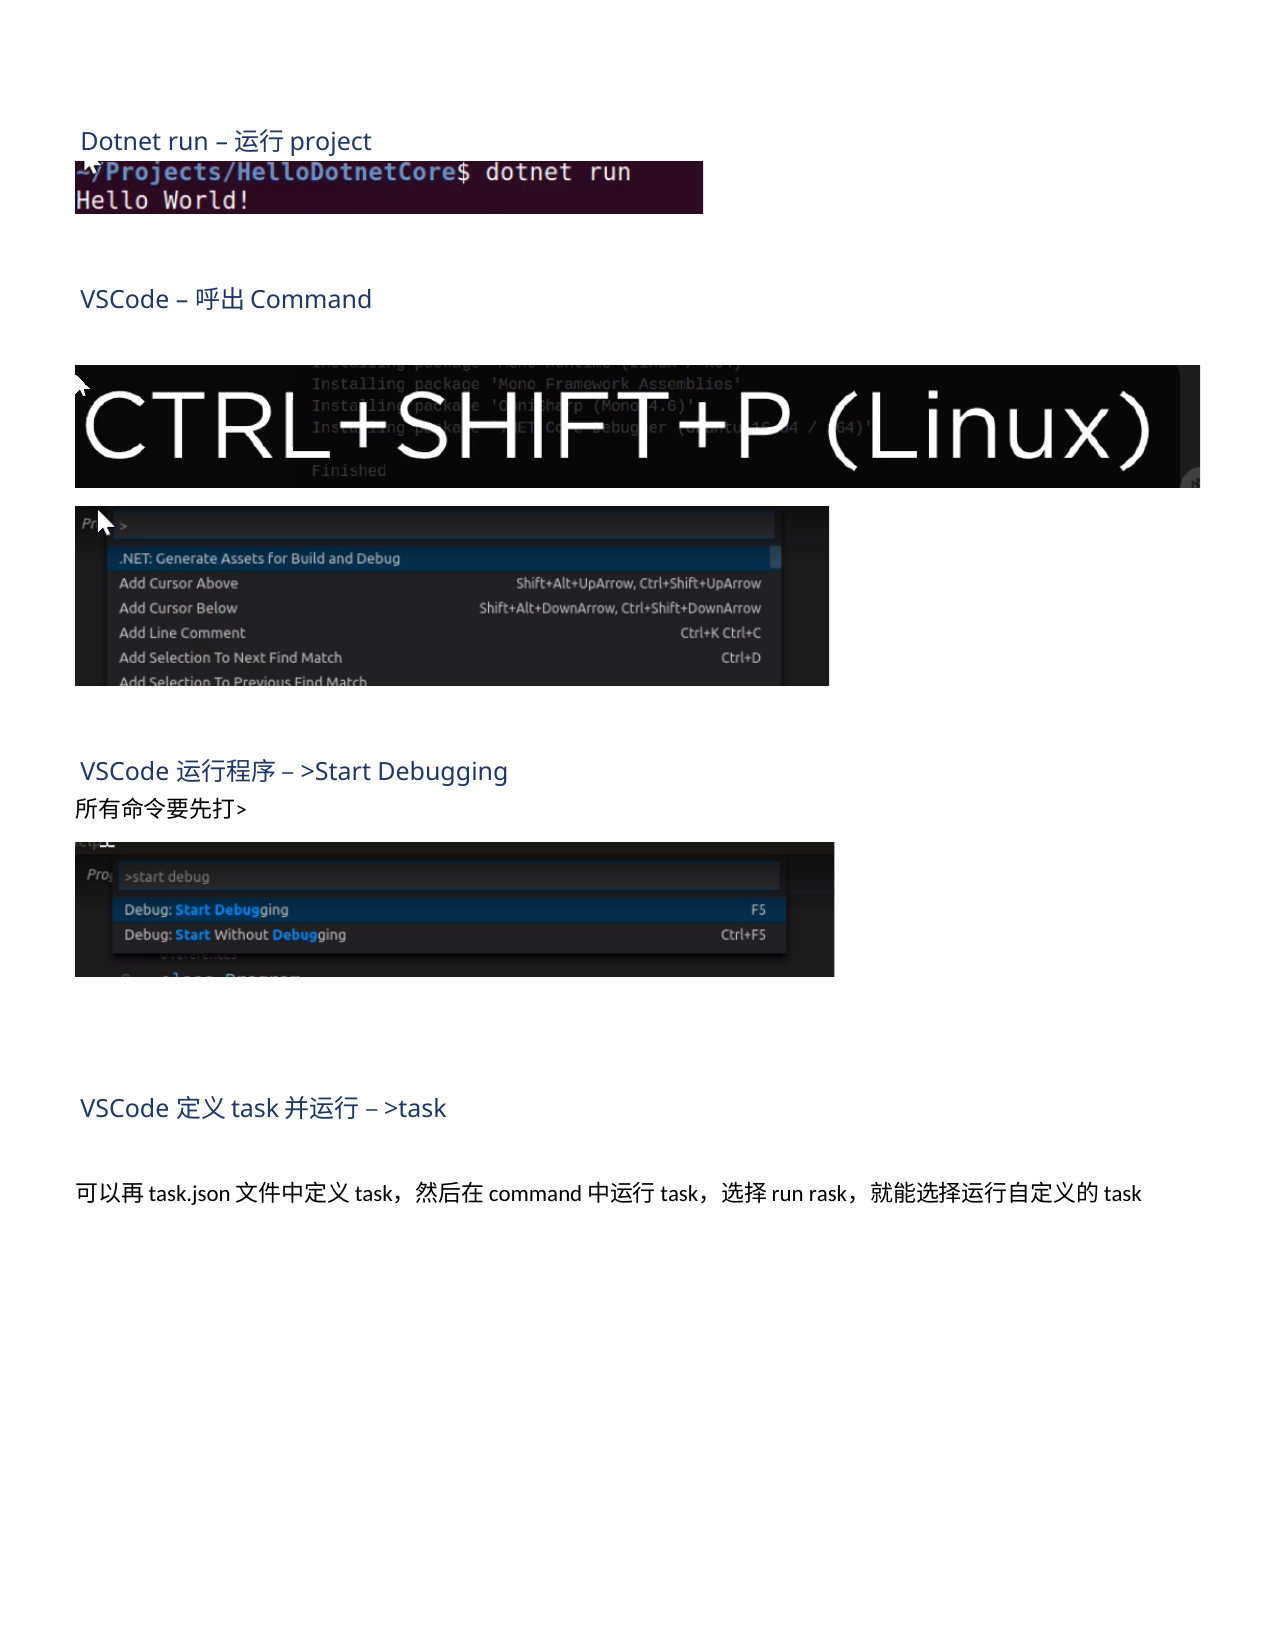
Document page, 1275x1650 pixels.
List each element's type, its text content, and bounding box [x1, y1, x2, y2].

picture [75, 842, 835, 977]
picture [75, 365, 1200, 488]
picture [75, 506, 830, 686]
text 所有命令要先打> [75, 790, 1200, 824]
subtitle VSCode 运行程序 – >Start Debugging [80, 751, 1200, 788]
subtitle Dotnet run – 运行project [80, 122, 1200, 158]
subtitle VSCode 定义task并运行 – >task [80, 1089, 1200, 1125]
subtitle VSCode – 呼出Command [80, 280, 1200, 316]
picture [75, 161, 704, 214]
text 可以再task.json文件中定义task，然后在command中运行task，选择run rask，就能选择运行自定义的task [75, 1175, 1200, 1208]
